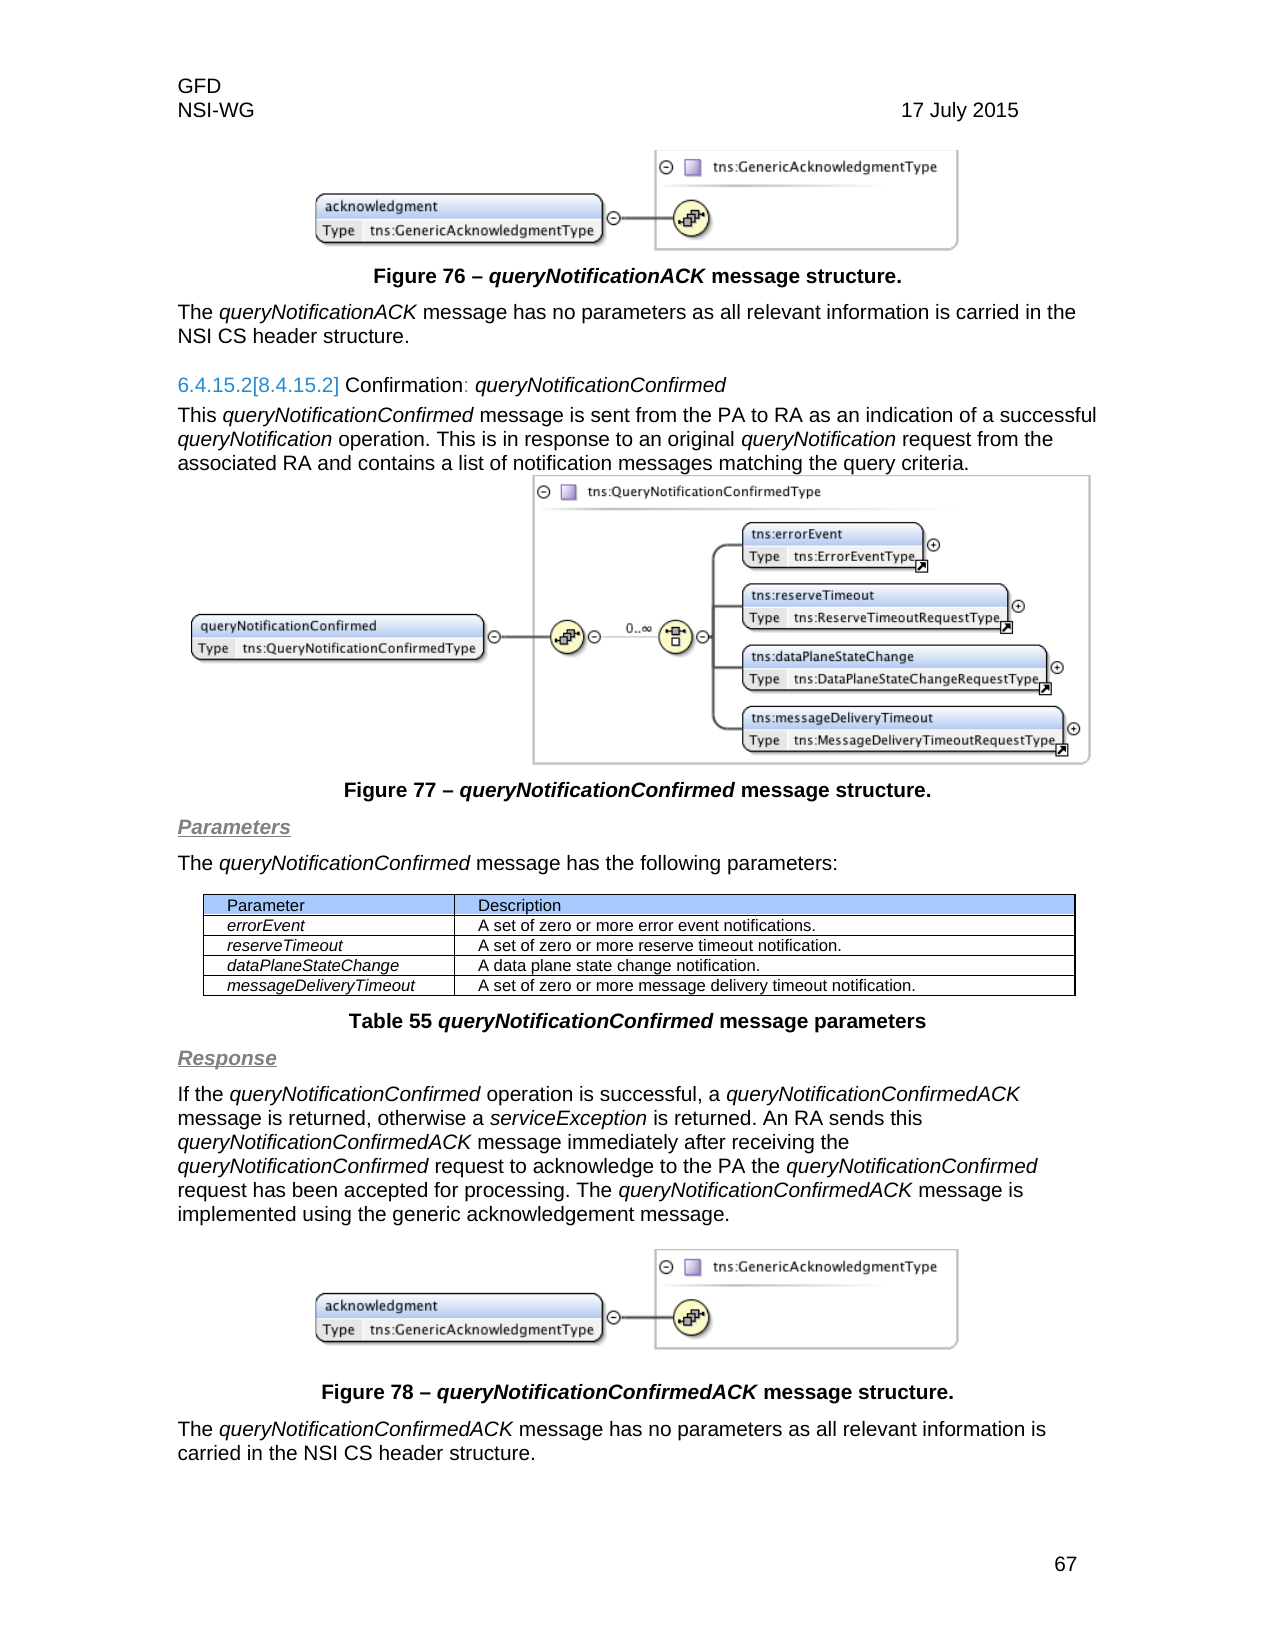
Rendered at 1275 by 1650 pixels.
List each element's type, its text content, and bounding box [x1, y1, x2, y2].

text Parameters [177, 815, 1098, 839]
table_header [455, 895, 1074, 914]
text The queryNotificationConfirmedACK message has no parameters as all relevant information is carried in the NSI CS header structure. [177, 1417, 1098, 1464]
picture [191, 475, 1092, 766]
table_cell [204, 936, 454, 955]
text The queryNotificationACK message has no parameters as all relevant information is carried in the NSI CS header structure. [177, 300, 1098, 348]
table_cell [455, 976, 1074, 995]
text Table 55 queryNotificationConfirmed message parameters [177, 1009, 1098, 1033]
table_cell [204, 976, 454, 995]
text If the queryNotificationConfirmed operation is successful, a queryNotificationConfirmedACK message is returned, otherwise a serviceException is returned. An RA sends this queryNotificationConfirmedACK message immediately after receiving the queryNotificationConfirmed request to acknowledge to the PA the queryNotificationConfirmed request has been accepted for processing. The queryNotificationConfirmedACK message is implemented using the generic acknowledgement message. [177, 1082, 1098, 1226]
text Figure 77 – queryNotificationConfirmed message structure. [177, 778, 1098, 802]
text Figure 76 – queryNotificationACK message structure. [177, 264, 1098, 288]
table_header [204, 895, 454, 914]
text Response [177, 1045, 1098, 1069]
text Figure 78 – queryNotificationConfirmedACK message structure. [177, 1380, 1098, 1404]
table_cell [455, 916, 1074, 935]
picture [315, 1249, 960, 1351]
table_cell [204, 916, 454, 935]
picture [315, 150, 960, 252]
text This queryNotificationConfirmed message is sent from the PA to RA as an indication of a successful queryNotification operation. This is in response to an original queryNotification request from the associated RA and contains a list of notification messages matching the query criteria. [177, 403, 1098, 475]
text The queryNotificationConfirmed message has the following parameters: [177, 851, 1098, 875]
subtitle Confirmation: queryNotificationConfirmed [177, 373, 1098, 397]
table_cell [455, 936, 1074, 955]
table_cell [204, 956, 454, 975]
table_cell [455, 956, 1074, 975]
